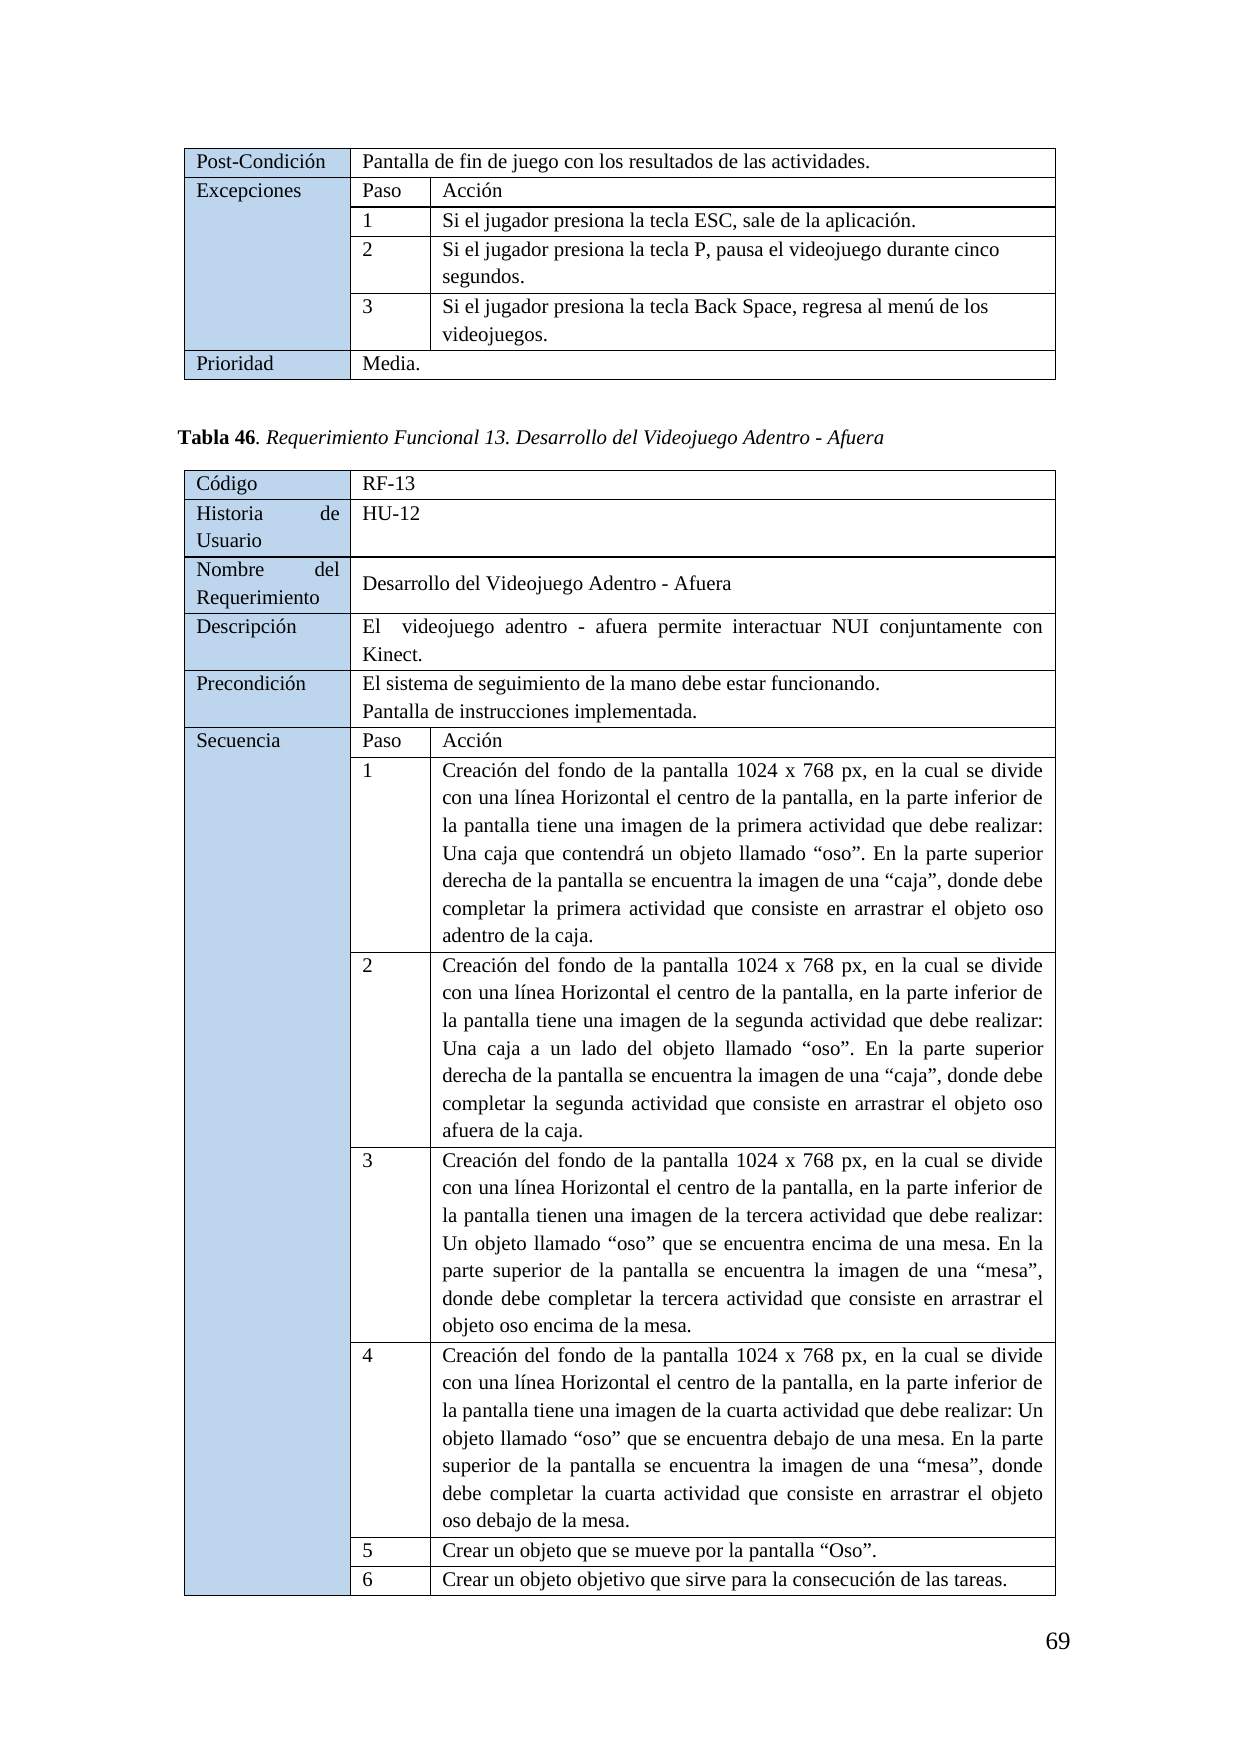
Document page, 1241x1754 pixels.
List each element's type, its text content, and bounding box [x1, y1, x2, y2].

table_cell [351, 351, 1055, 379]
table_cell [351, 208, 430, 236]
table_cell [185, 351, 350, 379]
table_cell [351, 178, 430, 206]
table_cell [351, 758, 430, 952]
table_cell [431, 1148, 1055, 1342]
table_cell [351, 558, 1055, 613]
text Tabla 46. Requerimiento Funcional 13. Desarrollo del Videojuego Adentro - Afuera [177, 425, 1063, 449]
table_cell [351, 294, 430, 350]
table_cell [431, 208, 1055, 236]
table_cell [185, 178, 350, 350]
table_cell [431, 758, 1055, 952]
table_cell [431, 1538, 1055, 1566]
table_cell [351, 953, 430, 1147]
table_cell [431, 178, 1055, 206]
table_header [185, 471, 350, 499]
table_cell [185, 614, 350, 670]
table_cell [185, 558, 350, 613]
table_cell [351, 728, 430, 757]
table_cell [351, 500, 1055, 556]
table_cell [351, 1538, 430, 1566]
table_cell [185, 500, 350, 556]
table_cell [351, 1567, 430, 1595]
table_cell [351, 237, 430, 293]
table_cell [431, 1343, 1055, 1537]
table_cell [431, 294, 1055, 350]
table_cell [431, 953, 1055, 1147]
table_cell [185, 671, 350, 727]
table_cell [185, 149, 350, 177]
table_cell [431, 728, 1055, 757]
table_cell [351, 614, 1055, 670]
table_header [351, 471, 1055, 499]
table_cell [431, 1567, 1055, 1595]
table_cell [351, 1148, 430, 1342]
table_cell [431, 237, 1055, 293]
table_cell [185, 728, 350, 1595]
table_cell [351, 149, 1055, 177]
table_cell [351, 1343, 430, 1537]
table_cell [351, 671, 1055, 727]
